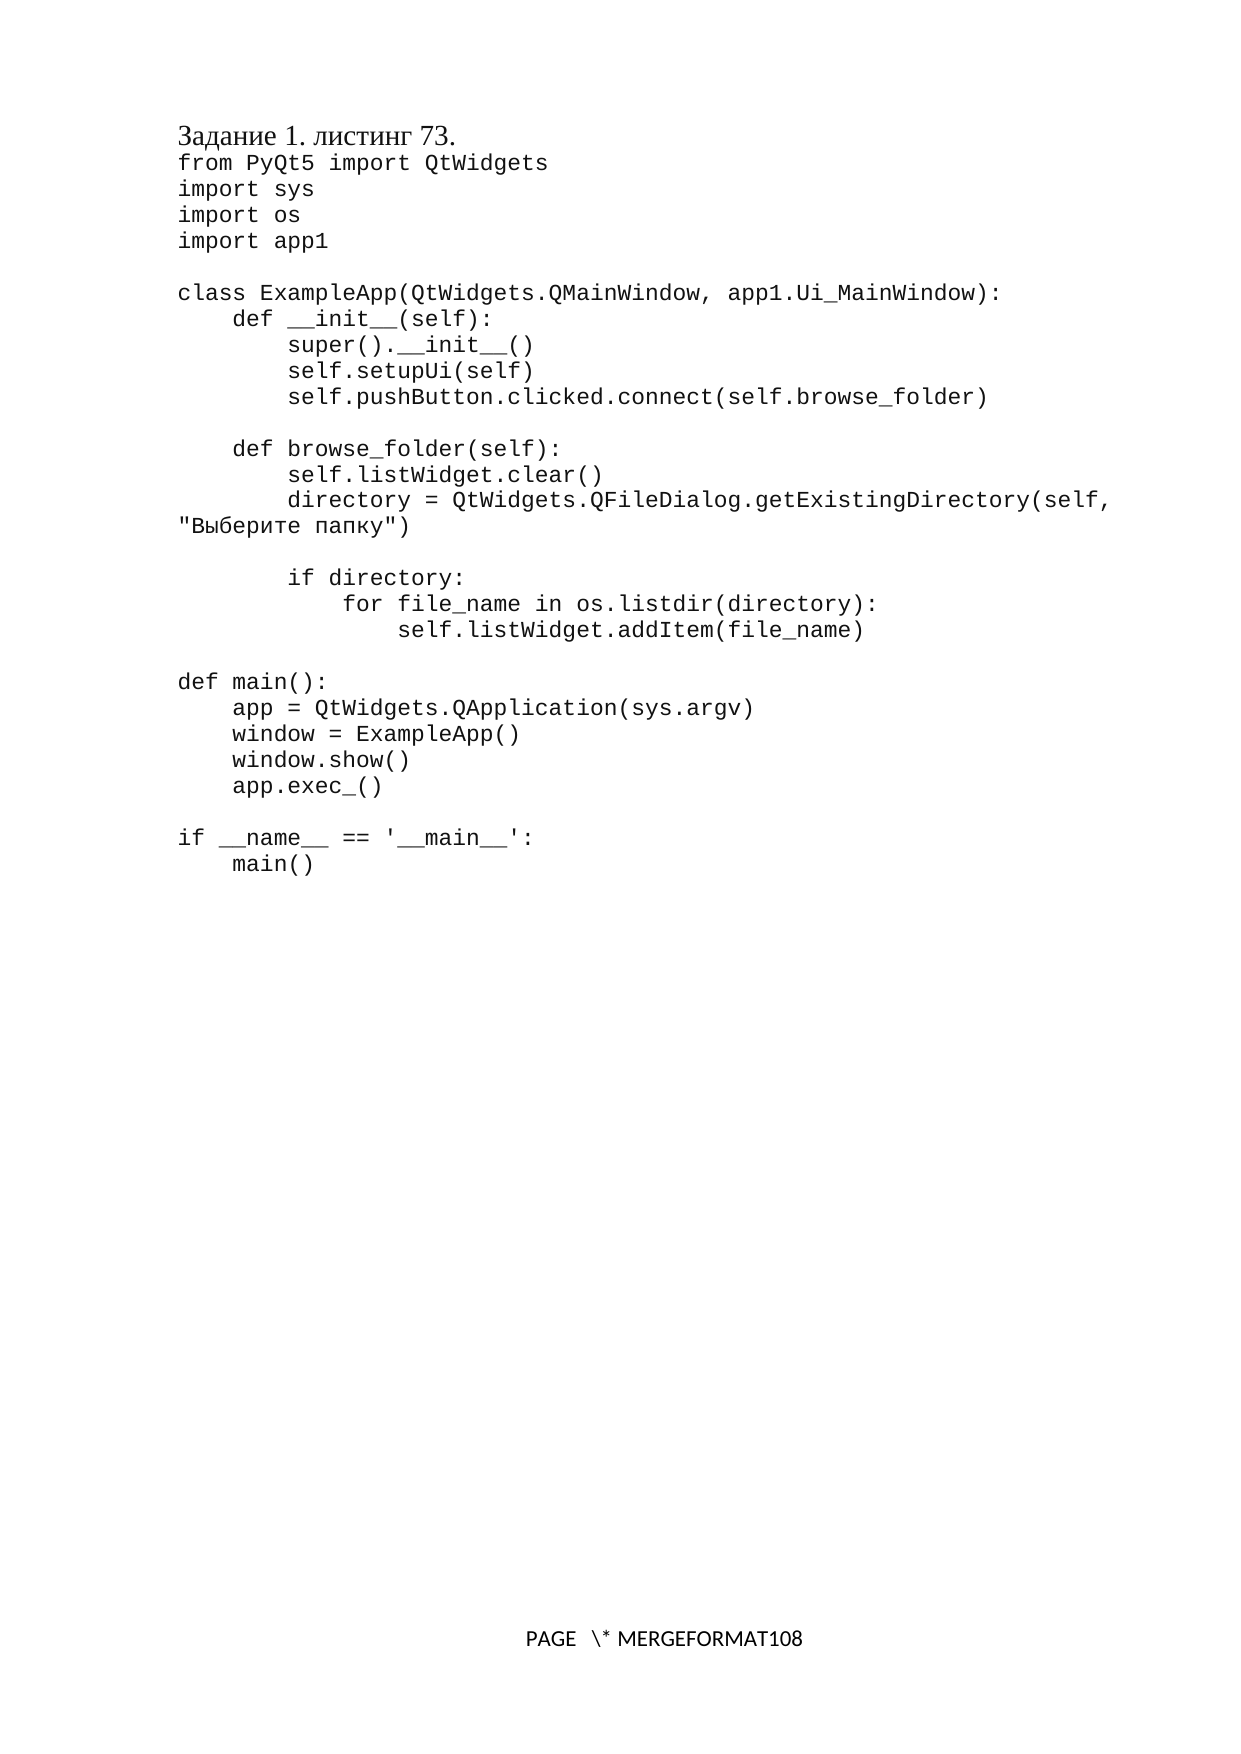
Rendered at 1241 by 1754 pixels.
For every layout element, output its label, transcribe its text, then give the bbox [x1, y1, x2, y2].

text class ExampleApp(QtWidgets.QMainWindow, app1.Ui_MainWindow): [177, 281, 1152, 307]
text app.exec_() [177, 774, 1152, 800]
text super().__init__() [177, 333, 1152, 359]
text if directory: [177, 567, 1152, 593]
text main() [177, 852, 1152, 878]
text import app1 [177, 229, 1152, 255]
text directory = QtWidgets.QFileDialog.getExistingDirectory(self, "Выберите папку") [177, 489, 1152, 541]
text import os [177, 203, 1152, 229]
text if __name__ == '__main__': [177, 826, 1152, 852]
text for file_name in os.listdir(directory): [177, 593, 1152, 618]
text Задание 1. листинг 73. [177, 118, 1152, 152]
text from PyQt5 import QtWidgets [177, 152, 1152, 178]
text self.pushButton.clicked.connect(self.browse_folder) [177, 385, 1152, 411]
text self.setupUi(self) [177, 359, 1152, 385]
text window.show() [177, 748, 1152, 774]
text self.listWidget.clear() [177, 463, 1152, 489]
text import sys [177, 178, 1152, 203]
text app = QtWidgets.QApplication(sys.argv) [177, 696, 1152, 722]
text window = ExampleApp() [177, 722, 1152, 748]
text def browse_folder(self): [177, 437, 1152, 463]
text self.listWidget.addItem(file_name) [177, 618, 1152, 644]
text def main(): [177, 670, 1152, 696]
text def __init__(self): [177, 307, 1152, 333]
